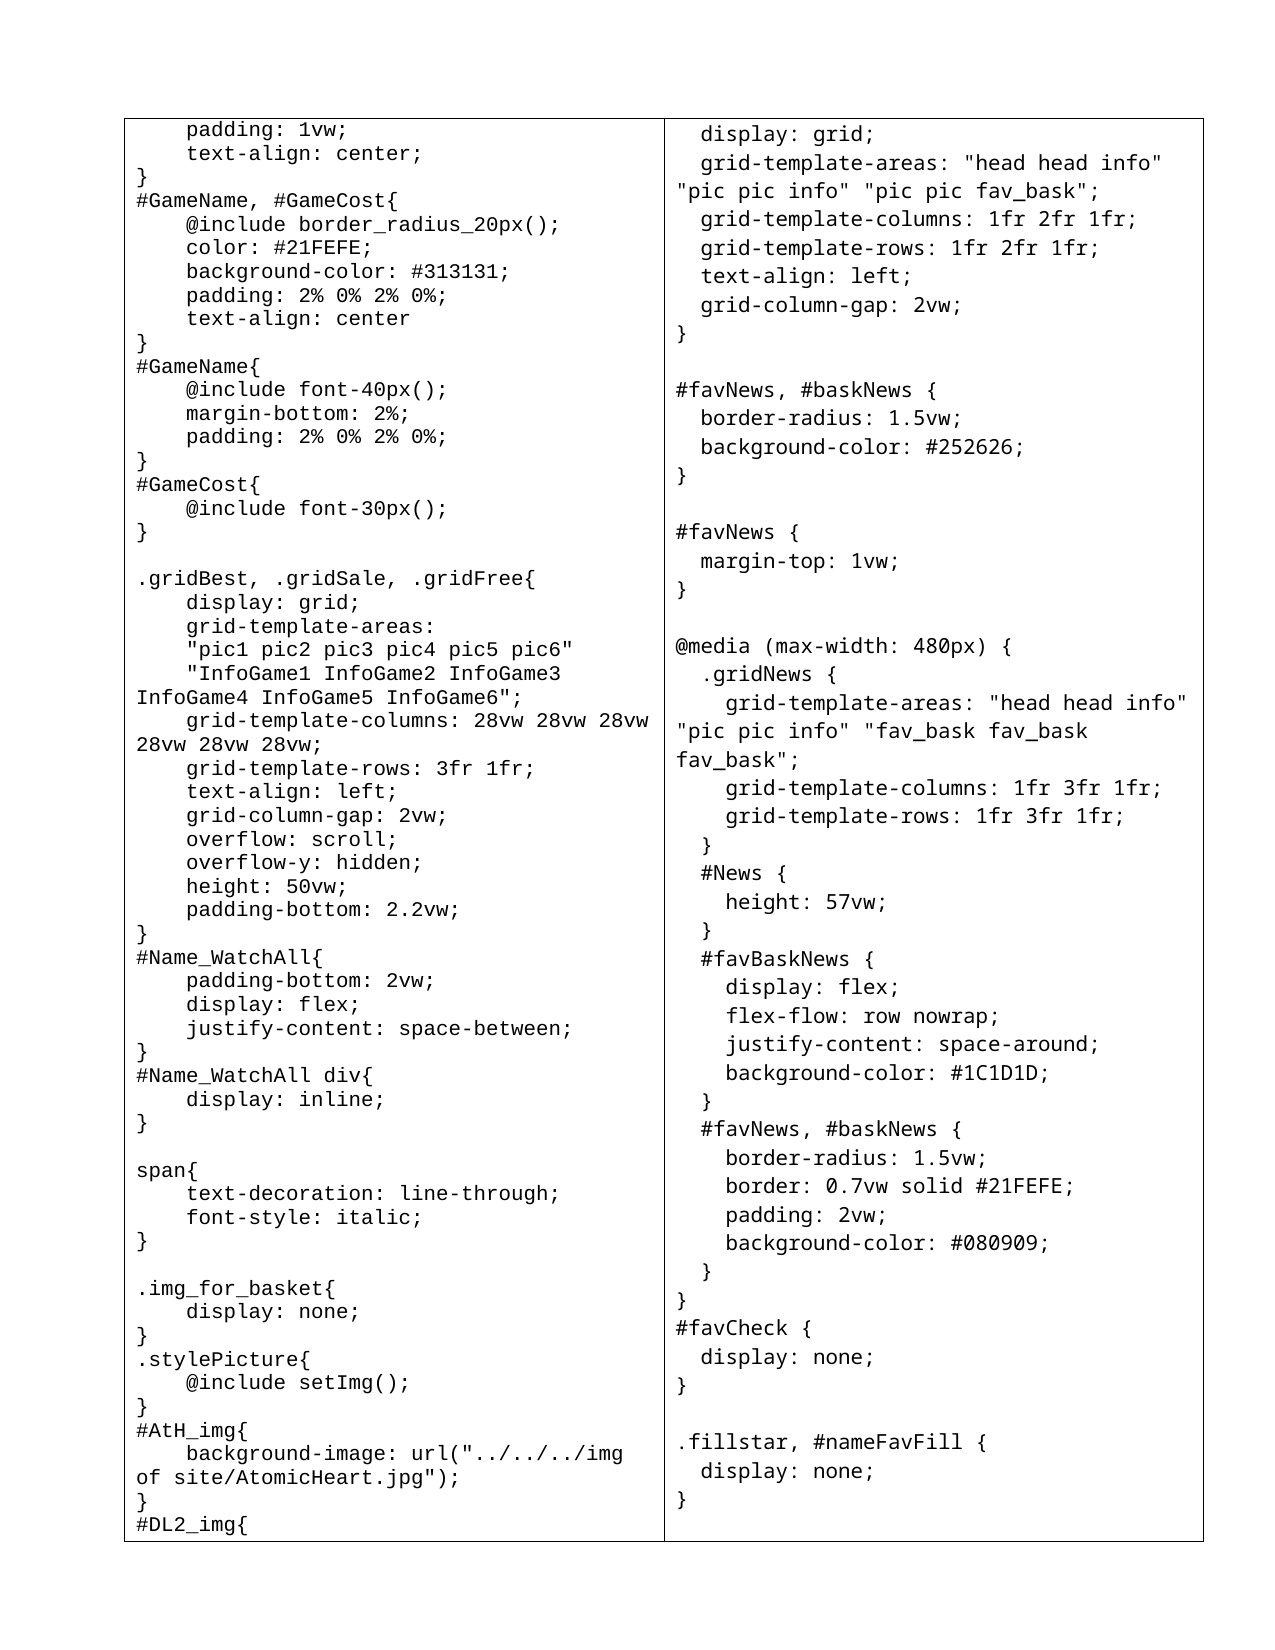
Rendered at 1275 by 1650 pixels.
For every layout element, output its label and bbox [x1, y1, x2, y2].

table_header [125, 119, 664, 1541]
table_header [665, 119, 1203, 1541]
